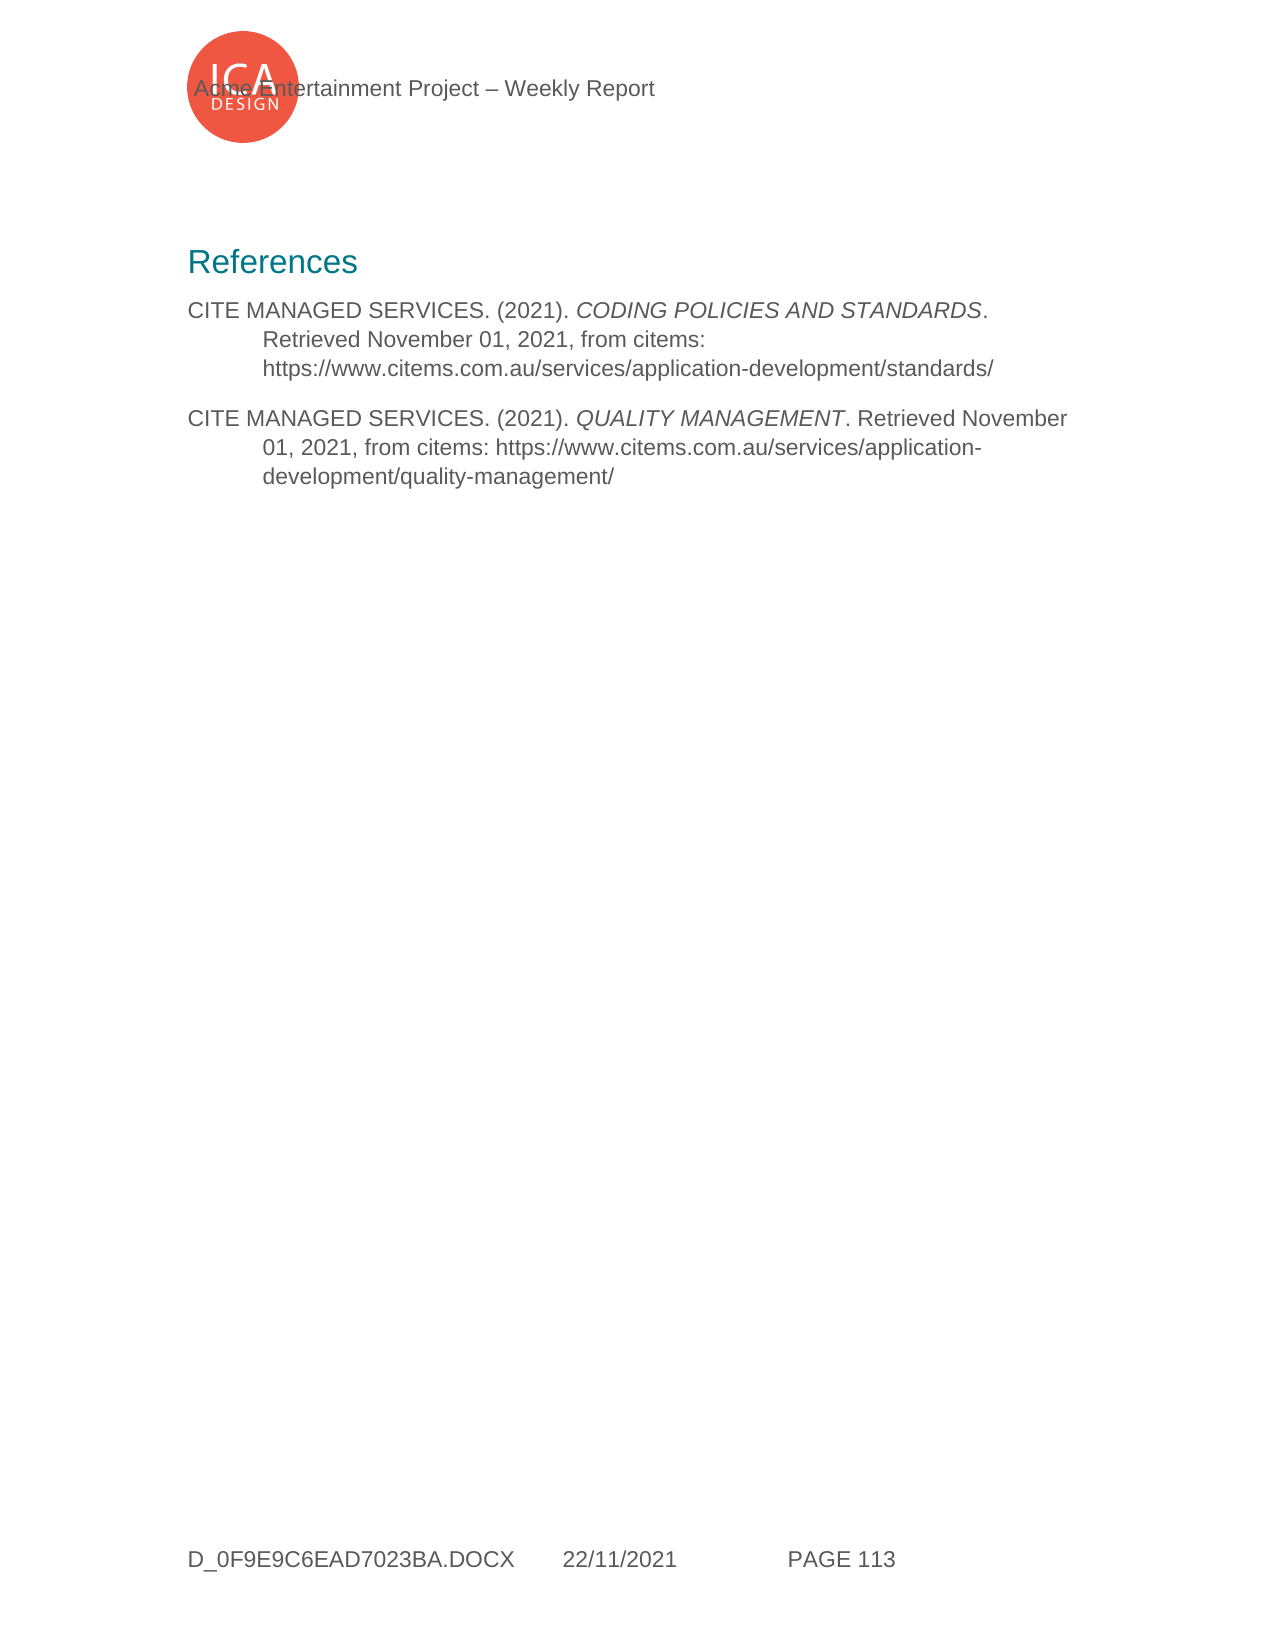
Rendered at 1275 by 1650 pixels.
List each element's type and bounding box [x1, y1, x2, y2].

picture [187, 31, 299, 143]
